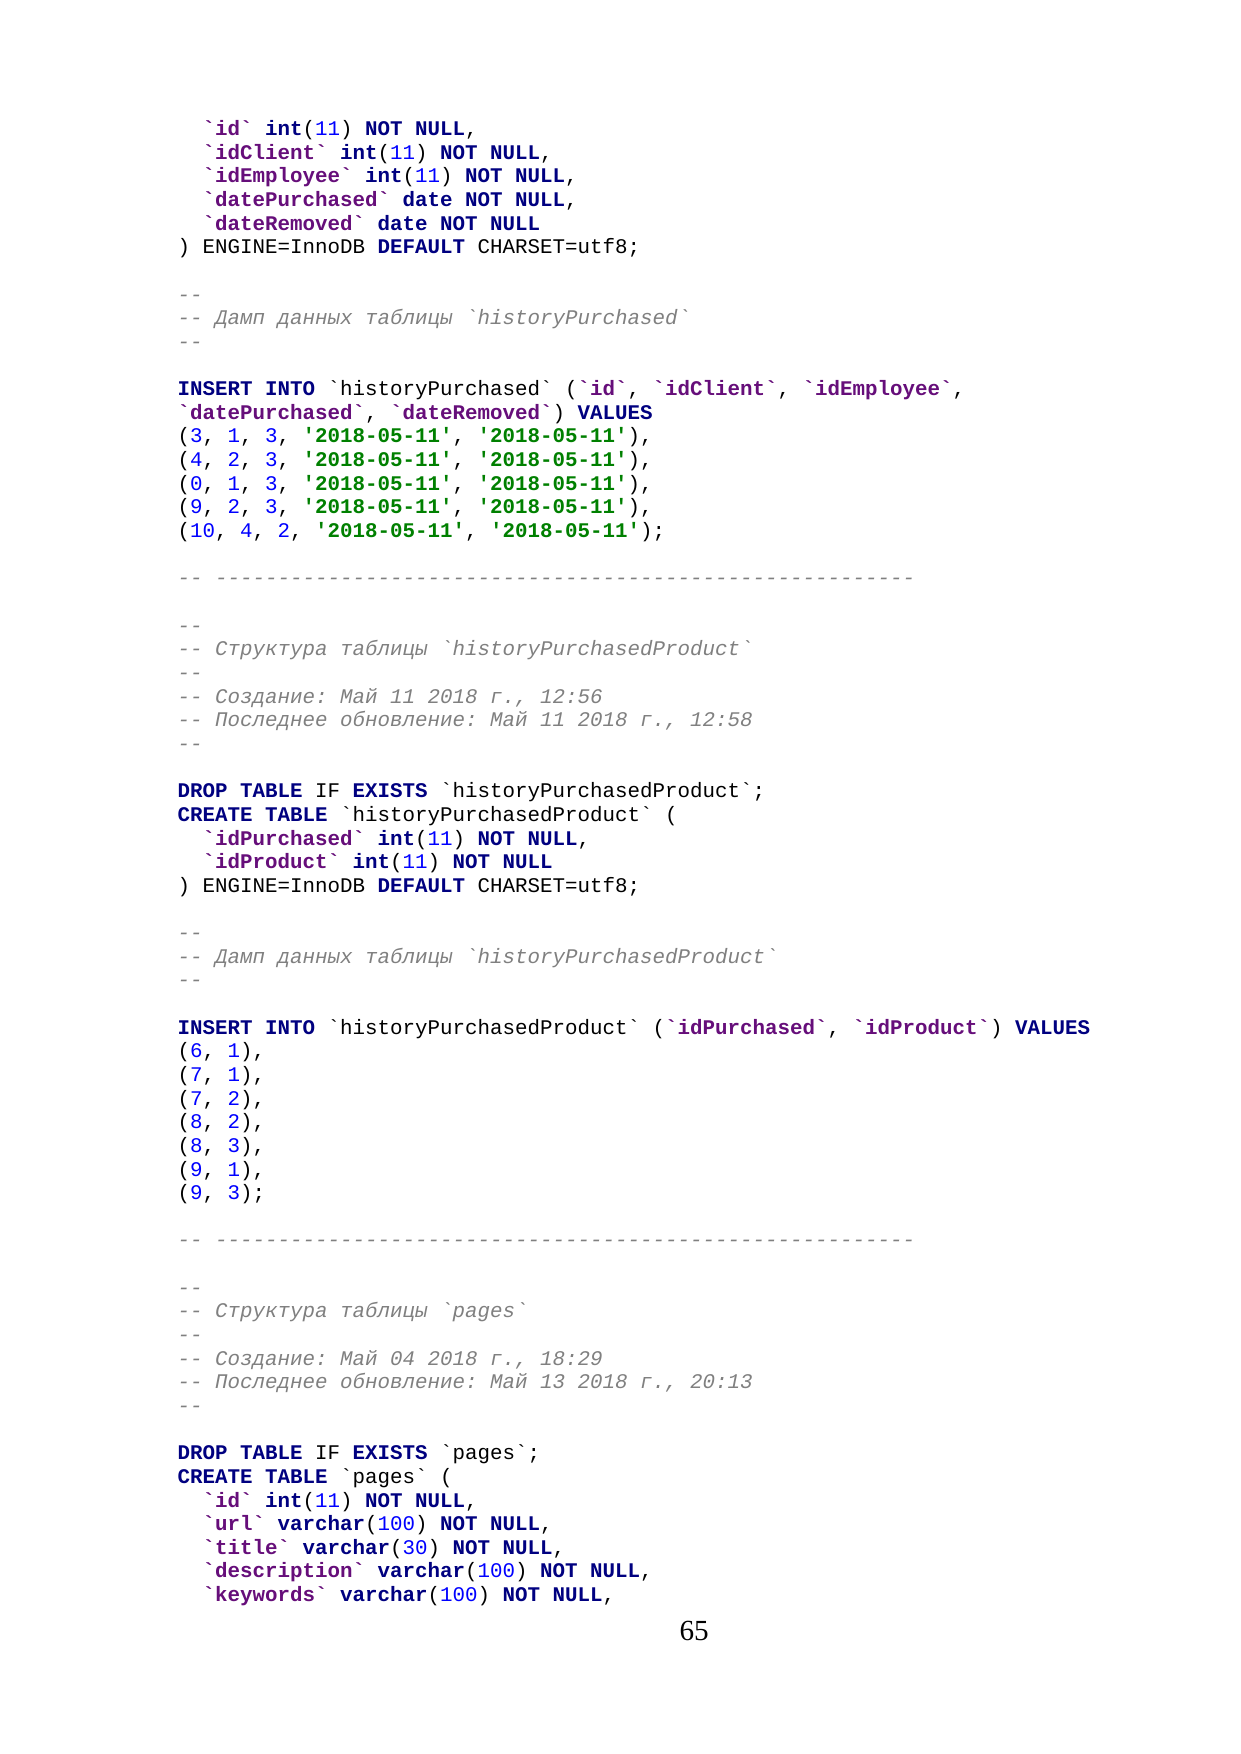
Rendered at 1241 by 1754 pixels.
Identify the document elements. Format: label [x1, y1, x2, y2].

text [177, 118, 1152, 1608]
